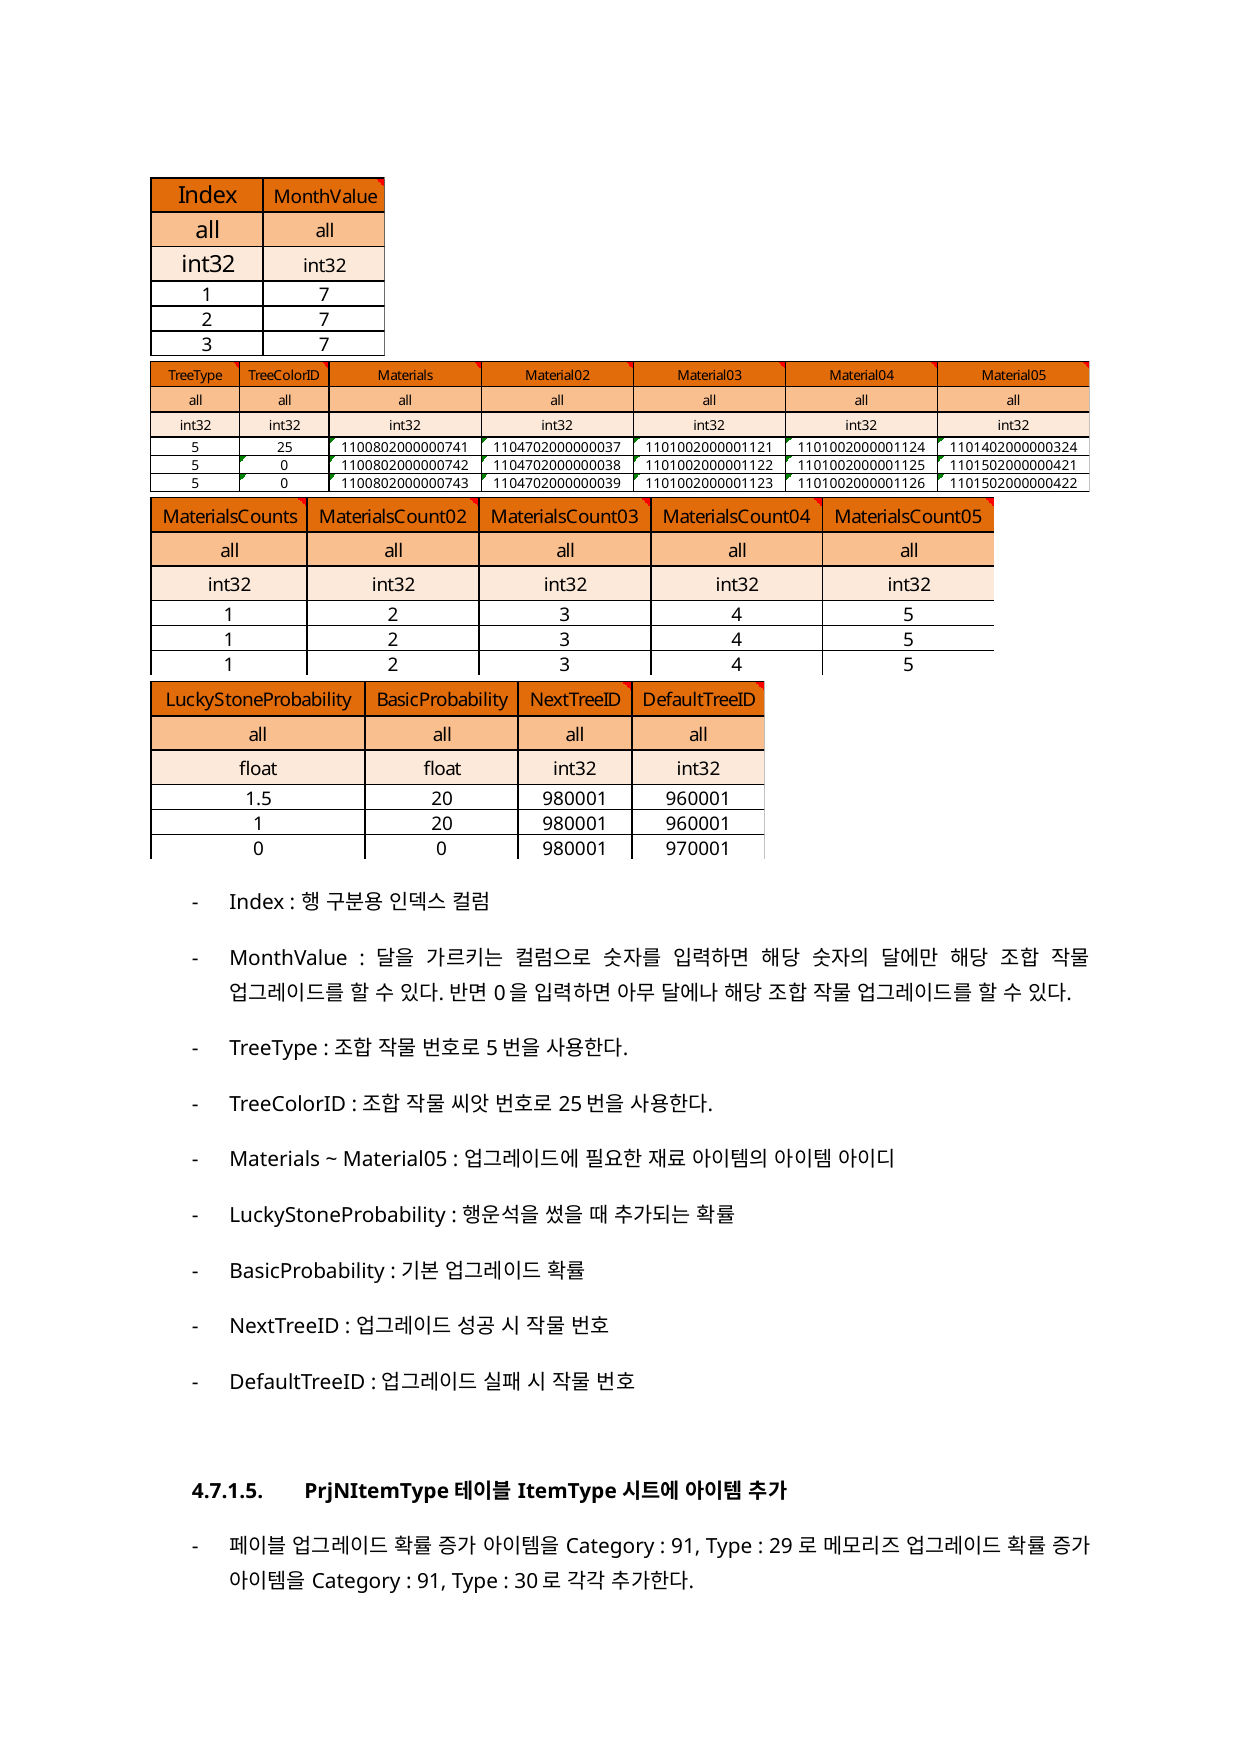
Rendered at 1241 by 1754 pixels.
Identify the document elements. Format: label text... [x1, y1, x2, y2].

list Materials ~ Material05 : 업그레이드에 필요한 재료 아이템의 아이템 아이디 [192, 1143, 1090, 1173]
subtitle PrjNItemType 테이블 ItemType 시트에 아이템 추가 [192, 1474, 1090, 1504]
list Index : 행 구분용 인덱스 컬럼 [192, 885, 1090, 916]
list 페이블 업그레이드 확률 증가 아이템을 Category : 91, Type : 29 로 메모리즈 업그레이드 확률 증가 아이템을 Category : 91, Type : 30로 각각 추가한다. [192, 1530, 1090, 1595]
list BasicProbability : 기본 업그레이드 확률 [192, 1254, 1090, 1284]
list TreeColorID : 조합 작물 씨앗 번호로 25번을 사용한다. [192, 1087, 1090, 1117]
list NextTreeID : 업그레이드 성공 시 작물 번호 [192, 1309, 1090, 1340]
list DefaultTreeID : 업그레이드 실패 시 작물 번호 [192, 1365, 1090, 1395]
list LuckyStoneProbability : 행운석을 썼을 때 추가되는 확률 [192, 1198, 1090, 1228]
list MonthValue : 달을 가르키는 컬럼으로 숫자를 입력하면 해당 숫자의 달에만 해당 조합 작물 업그레이드를 할 수 있다. 반면 0을 입력하면 아무 달에나 해당 조합 작물 업그레이드를 할 수 있다. [192, 941, 1090, 1006]
list TreeType : 조합 작물 번호로 5번을 사용한다. [192, 1031, 1090, 1062]
